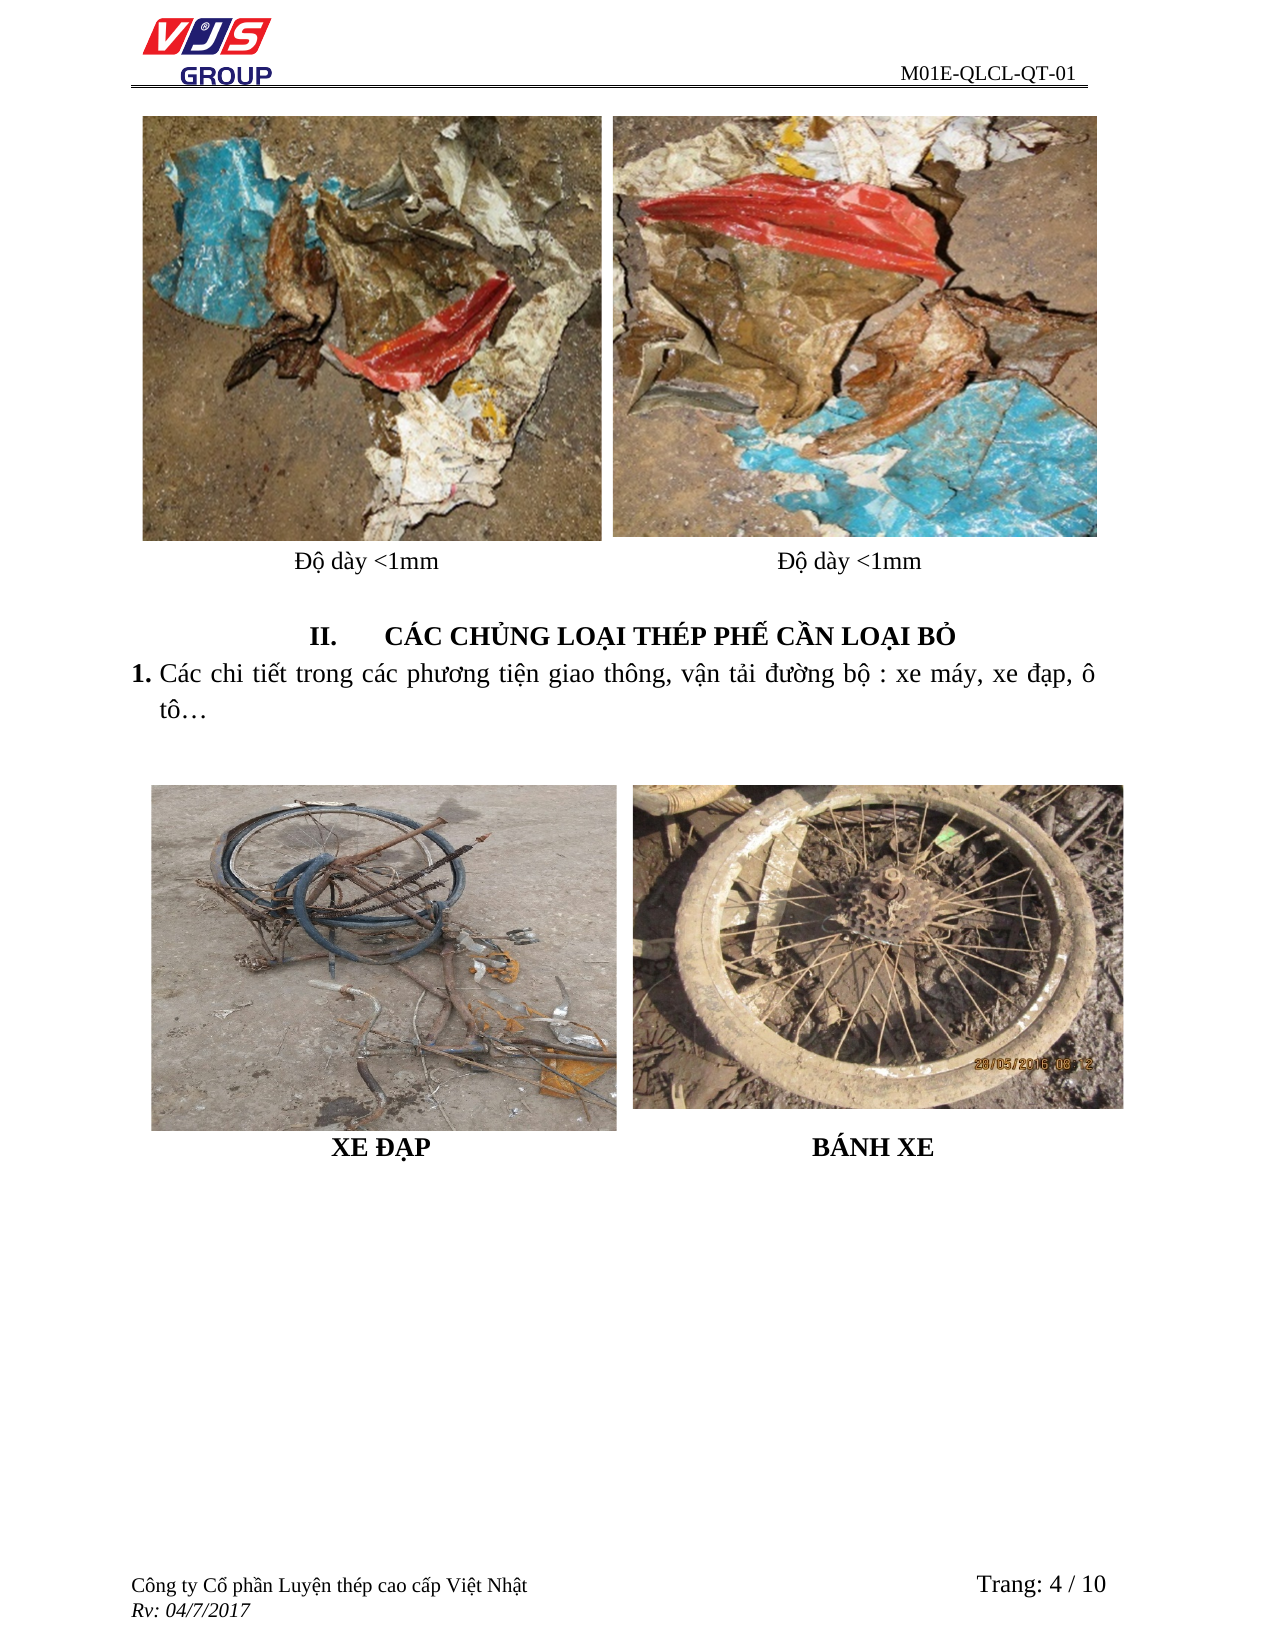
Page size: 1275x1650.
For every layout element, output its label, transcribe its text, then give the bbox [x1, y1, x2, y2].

table_header [602, 116, 1097, 546]
list Các chi tiết trong các phương tiện giao thông, vận tải đường bộ : xe máy, xe đạp, ô tô… [131, 658, 1097, 724]
picture [142, 116, 602, 541]
table_cell Độ dày <1mm [602, 546, 1097, 580]
picture [612, 116, 1097, 537]
table_header [622, 786, 1124, 1132]
table_cell BÁNH XE [622, 1132, 1124, 1176]
table_header [140, 786, 622, 1132]
picture [632, 785, 1124, 1109]
picture [142, 18, 272, 85]
table_cell XE ĐẠP [140, 1132, 622, 1176]
picture [151, 785, 617, 1131]
table_cell Độ dày <1mm [131, 546, 602, 580]
table_header [131, 116, 602, 546]
list CÁC CHỦNG LOẠI THÉP PHẾ CẦN LOẠI BỎ [169, 620, 1097, 651]
